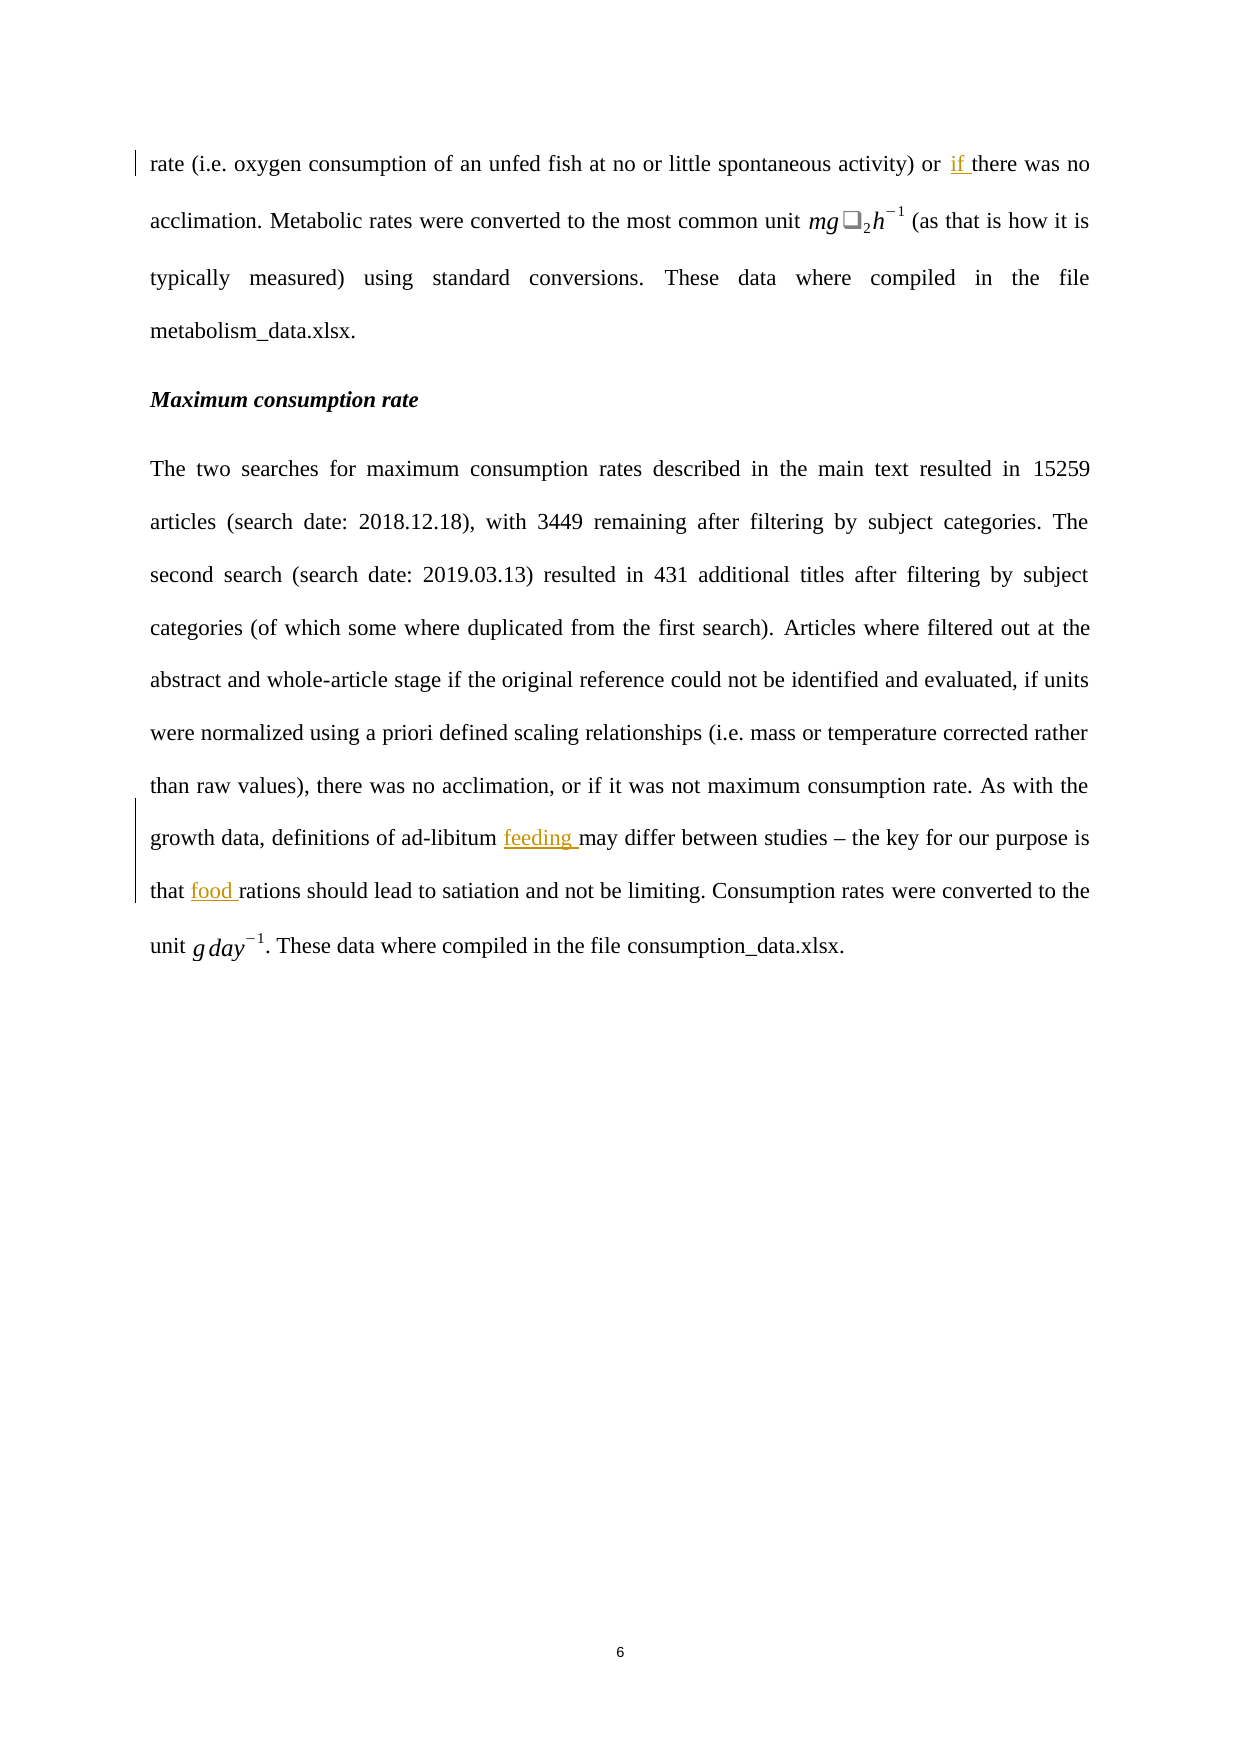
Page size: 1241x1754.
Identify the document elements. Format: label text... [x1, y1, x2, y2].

subtitle Maximum consumption rate [150, 386, 1090, 412]
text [150, 150, 1090, 343]
text The two searches for maximum consumption rates described in the main text resulted in 15259 articles (search date: 2018.12.18), with 3449 remaining after filtering by subject categories. The second search (search date: 2019.03.13) resulted in 431 additional titles after filtering by subject categories (of which some where duplicated from the first search). Articles where filtered out at the abstract and whole-article stage if the original reference could not be identified and evaluated, if units were normalized using a priori defined scaling relationships (i.e. mass or temperature corrected rather than raw values), there was no acclimation, or if it was not maximum consumption rate. As with the growth data, definitions of ad-libitum may differ between studies – the key for our purpose is that rations should lead to satiation and not be limiting. Consumption rates were converted to the unit . These data where compiled in the file consumption_data.xlsx. [150, 455, 1090, 961]
